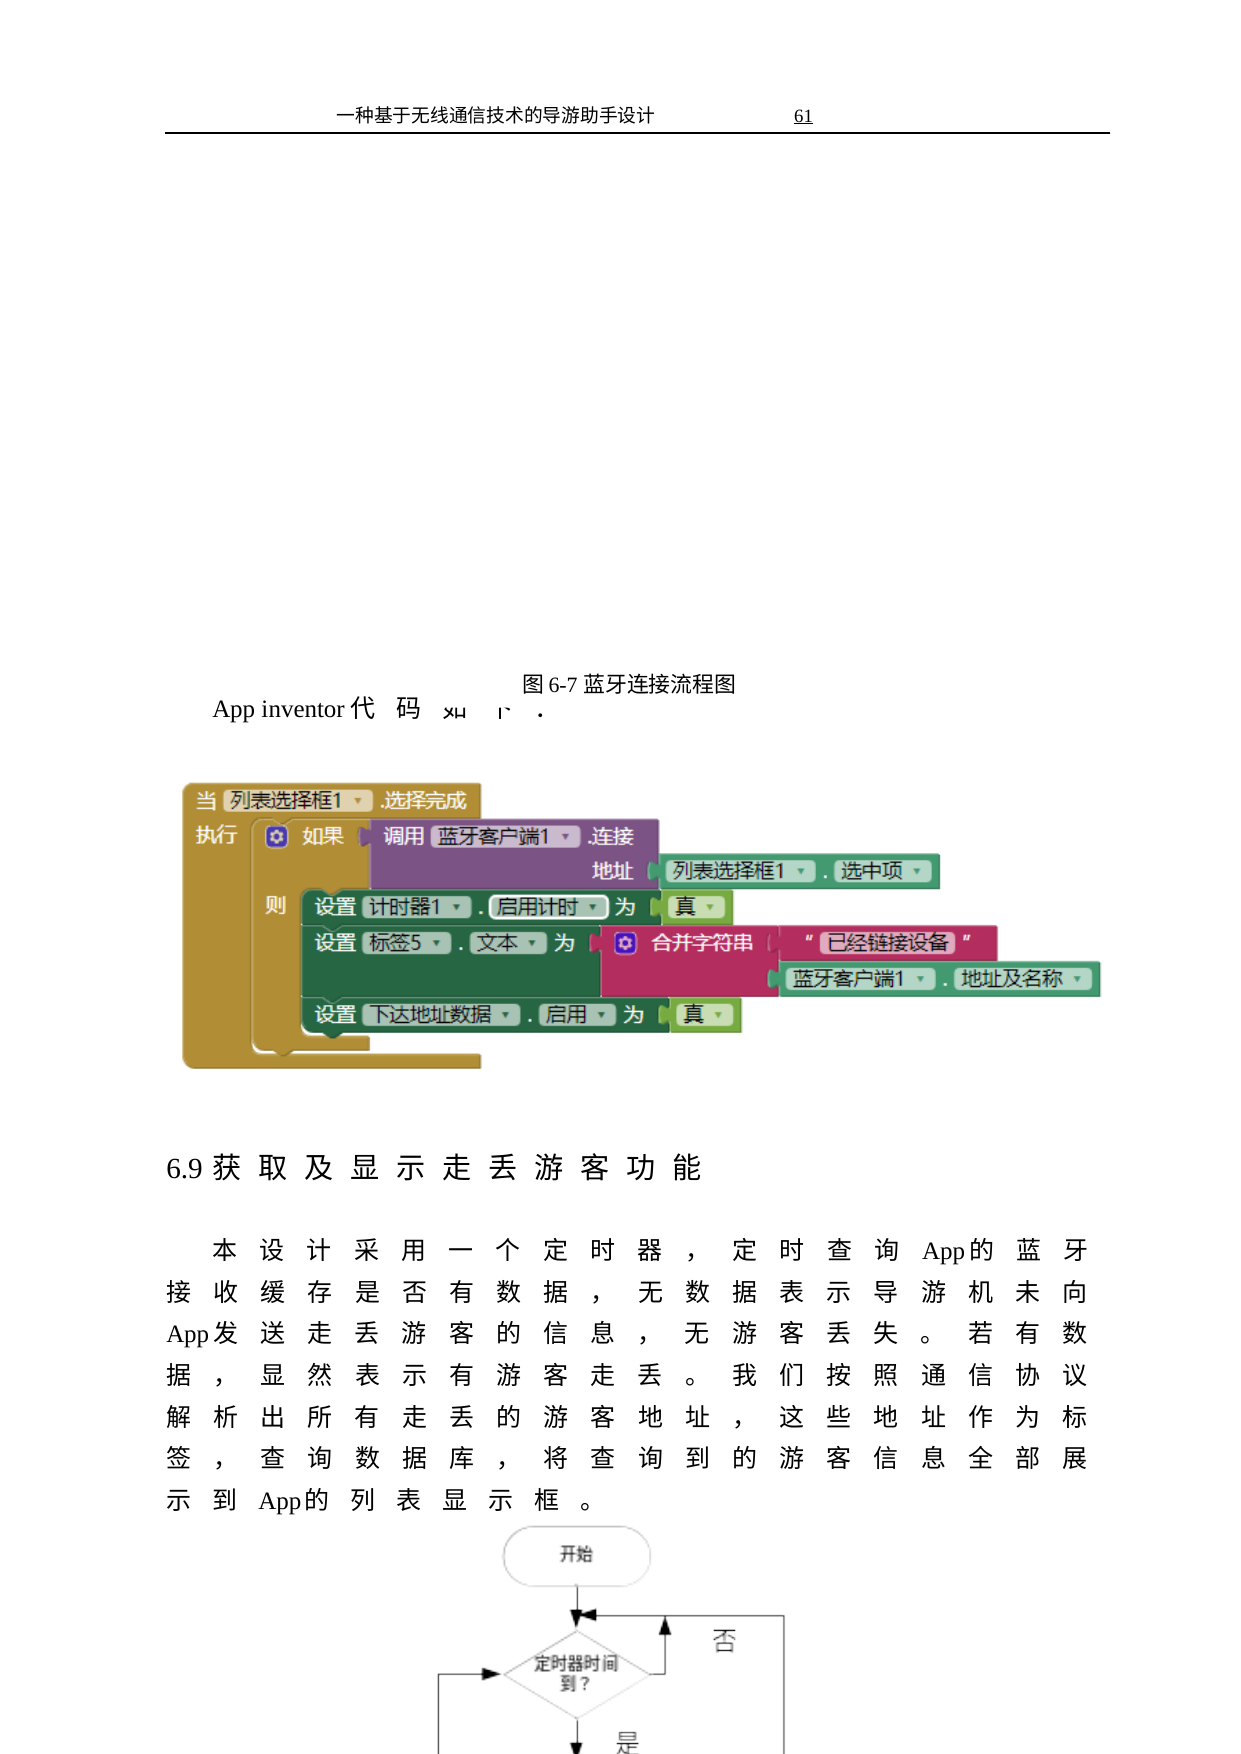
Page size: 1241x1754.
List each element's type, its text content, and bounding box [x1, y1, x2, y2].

text App inventor代码如下： [166, 686, 1110, 728]
text 本设计采用一个定时器，定时查询App的蓝牙接收缓存是否有数据，无数据表示导游机未向App发送走丢游客的信息，无游客丢失。若有数据，显然表示有游客走丢。我们按照通信协议解析出所有走丢的游客地址，这些地址作为标签，查询数据库，将查询到的游客信息全部展示到App的列表显示框。 [166, 1228, 1110, 1519]
picture [170, 765, 1110, 1080]
